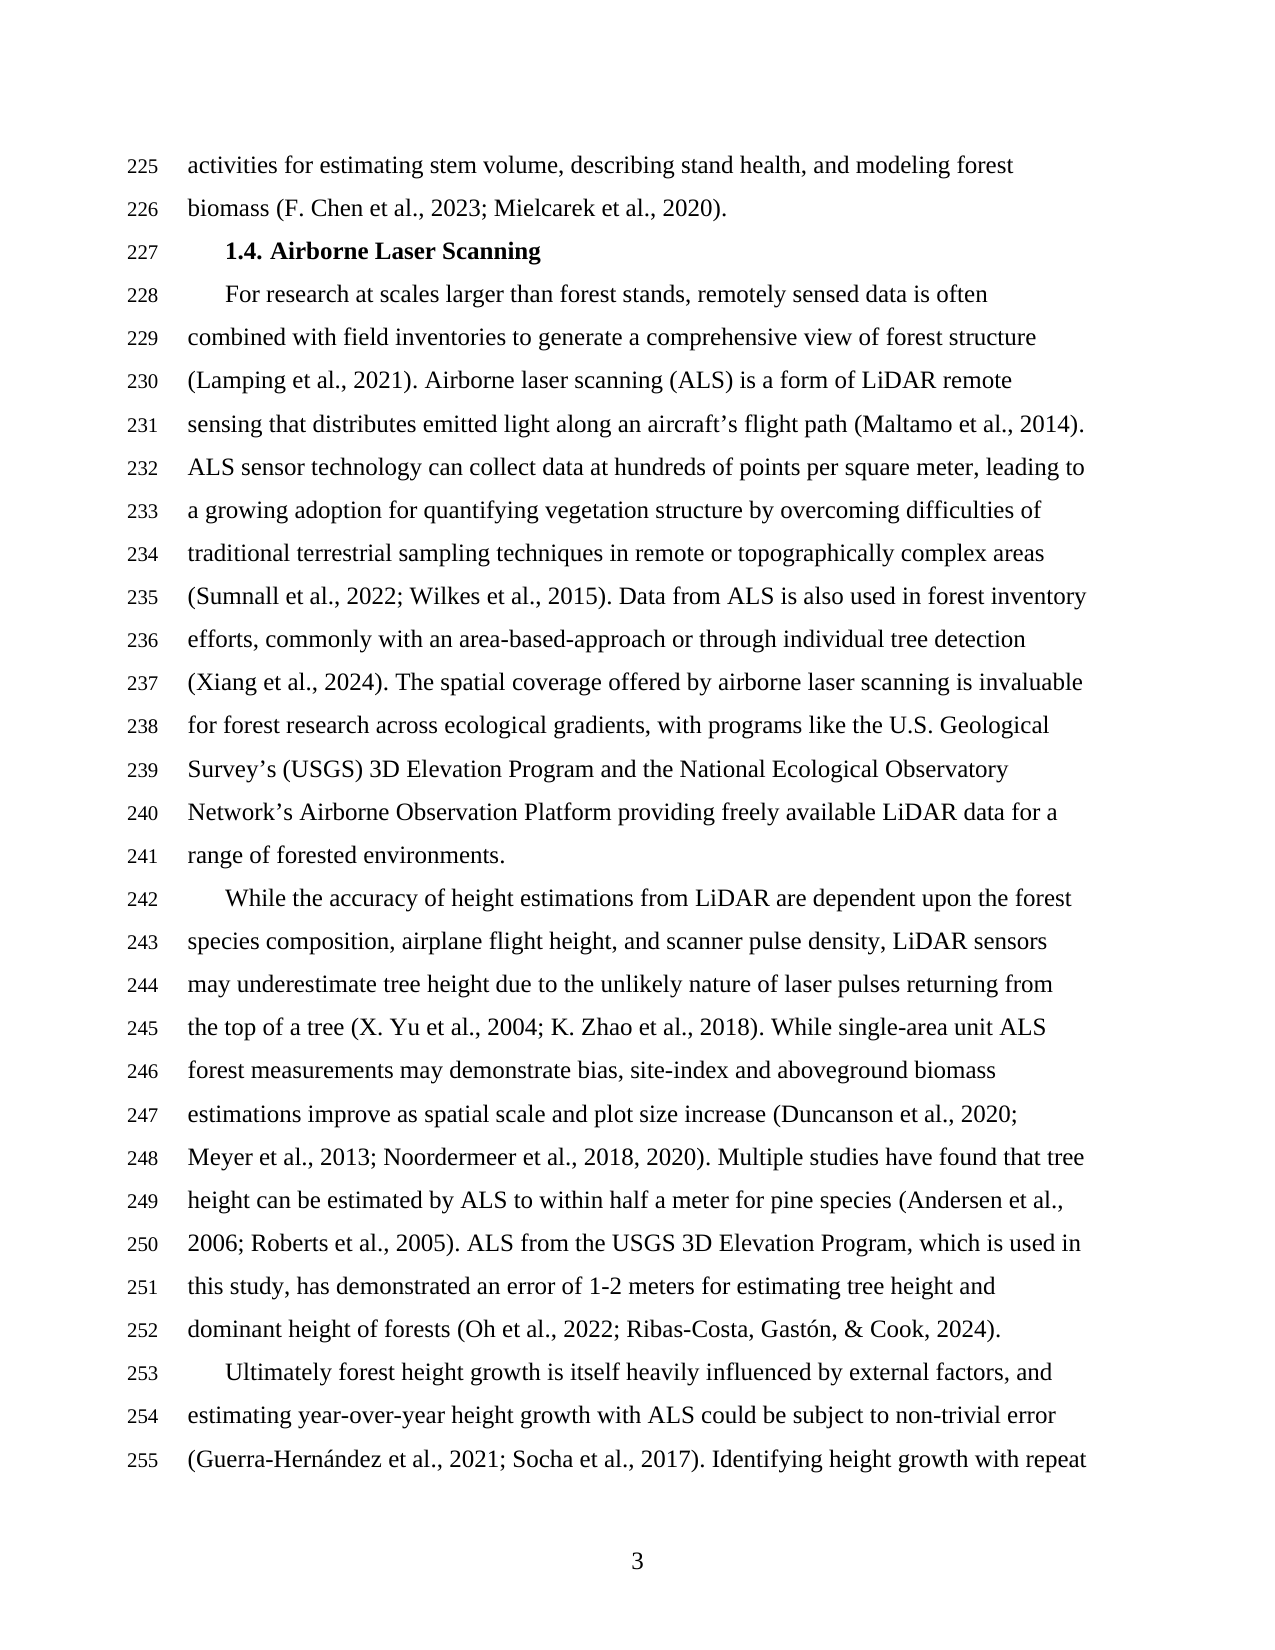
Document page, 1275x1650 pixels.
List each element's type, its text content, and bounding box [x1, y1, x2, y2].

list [187, 1357, 1087, 1472]
list For research at scales larger than forest stands, remotely sensed data is often combined with field inventories to generate a comprehensive view of forest structure (Lamping et al., 2021). Airborne laser scanning (ALS) is a form of LiDAR remote sensing that distributes emitted light along an aircraft’s flight path (Maltamo et al., 2014). ALS sensor technology can collect data at hundreds of points per square meter, leading to a growing adoption for quantifying vegetation structure by overcoming difficulties of traditional terrestrial sampling techniques in remote or topographically complex areas (Sumnall et al., 2022; Wilkes et al., 2015). Data from ALS is also used in forest inventory efforts, commonly with an area-based-approach or through individual tree detection (Xiang et al., 2024). The spatial coverage offered by airborne laser scanning is invaluable for forest research across ecological gradients, with programs like the U.S. Geological Survey’s (USGS) 3D Elevation Program and the National Ecological Observatory Network’s Airborne Observation Platform providing freely available LiDAR data for a range of forested environments. [187, 279, 1087, 869]
list While the accuracy of height estimations from LiDAR are dependent upon the forest species composition, airplane flight height, and scanner pulse density, LiDAR sensors may underestimate tree height due to the unlikely nature of laser pulses returning from the top of a tree (X. Yu et al., 2004; K. Zhao et al., 2018). While single-area unit ALS forest measurements may demonstrate bias, site-index and aboveground biomass estimations improve as spatial scale and plot size increase (Duncanson et al., 2020; Meyer et al., 2013; Noordermeer et al., 2018, 2020). Multiple studies have found that tree height can be estimated by ALS to within half a meter for pine species (Andersen et al., 2006; Roberts et al., 2005). ALS from the USGS 3D Elevation Program, which is used in this study, has demonstrated an error of 1-2 meters for estimating tree height and dominant height of forests (Oh et al., 2022; Ribas-Costa, Gastón, & Cook, 2024). [187, 883, 1087, 1343]
list Airborne Laser Scanning [225, 236, 1087, 265]
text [187, 150, 1087, 222]
